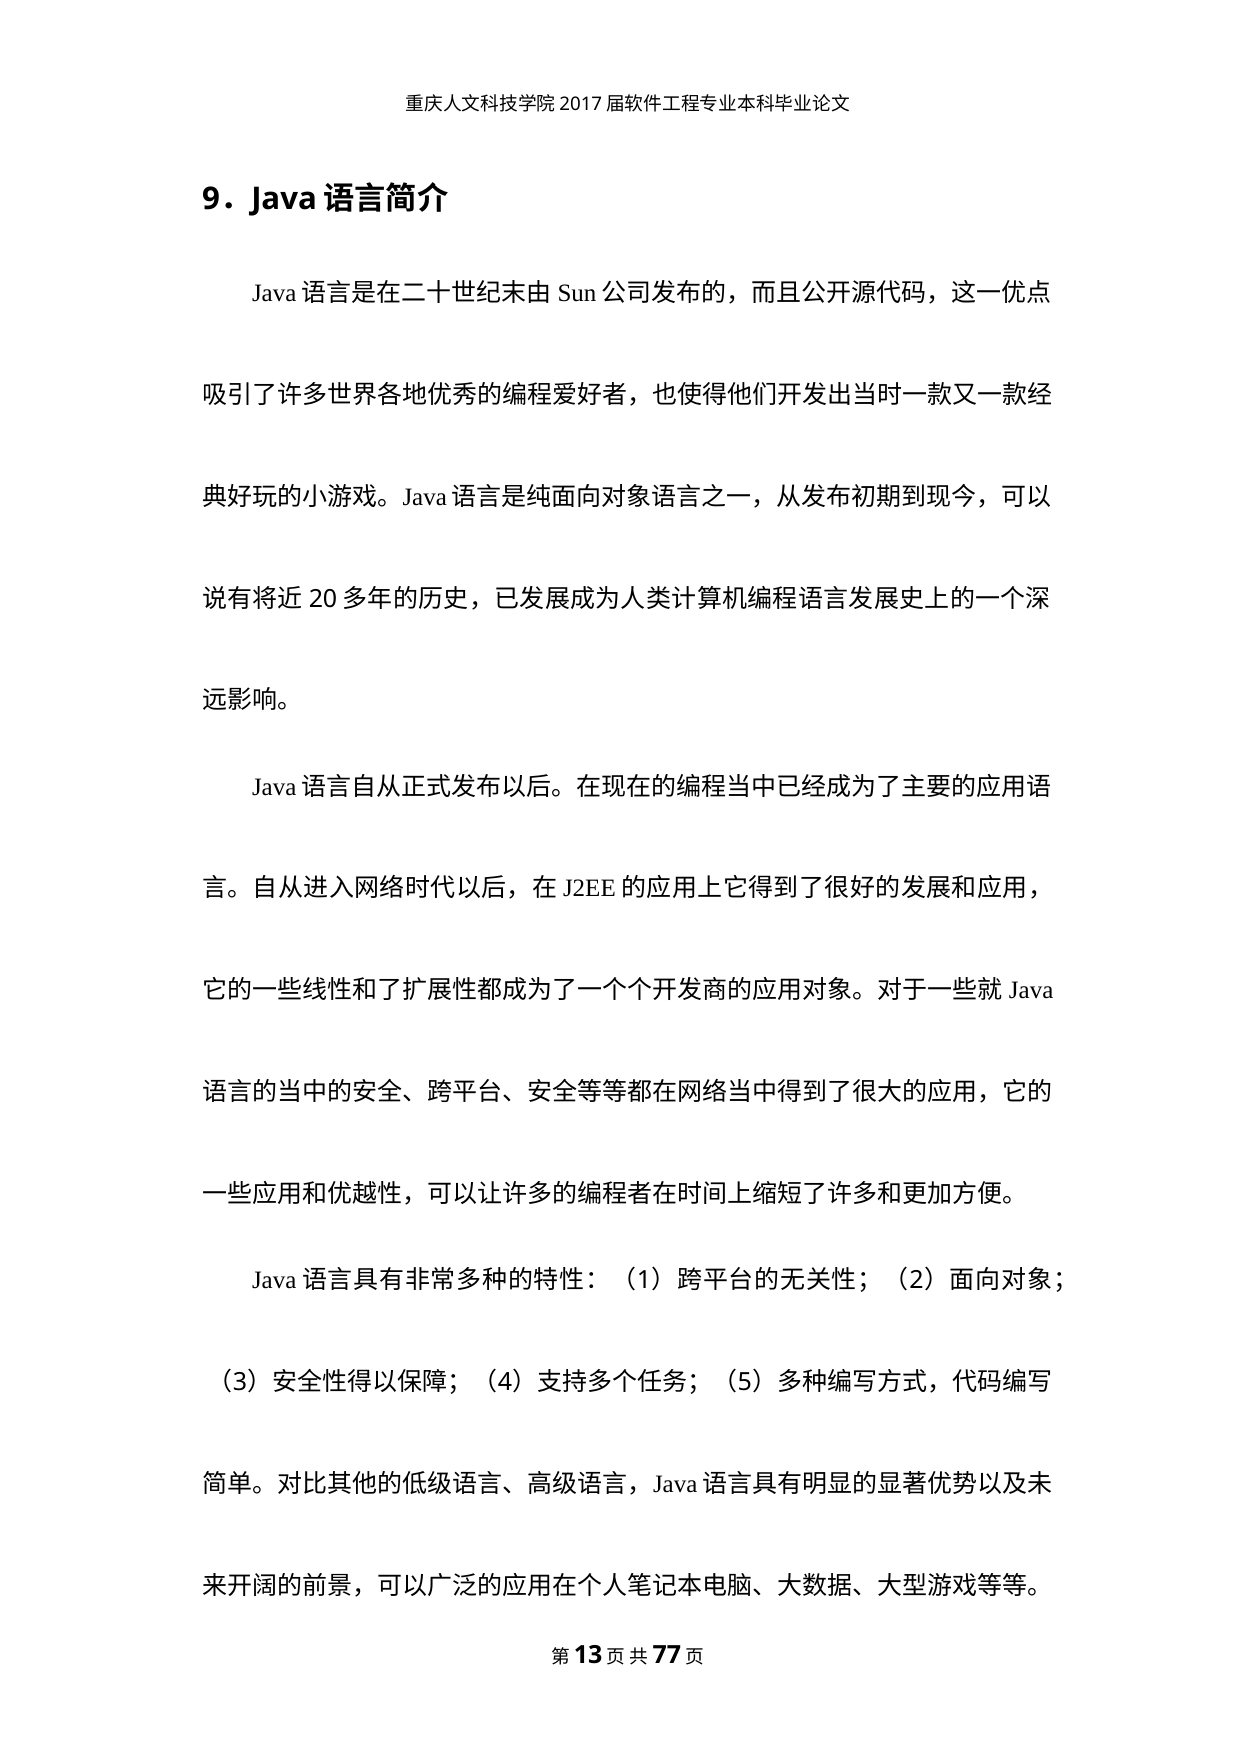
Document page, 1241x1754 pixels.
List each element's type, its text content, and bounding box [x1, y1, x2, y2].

text Java语言具有非常多种的特性：（1）跨平台的无关性；（2）面向对象； （3）安全性得以保障；（4）支持多个任务；（5）多种编写方式，代码编写简单。对比其他的低级语言、高级语言，Java语言具有明显的显著优势以及未来开阔的前景，可以广泛的应用在个人笔记本电脑、大数据、大型游戏等等。 [202, 1244, 1053, 1617]
text Java语言自从正式发布以后。在现在的编程当中已经成为了主要的应用语言。自从进入网络时代以后，在J2EE的应用上它得到了很好的发展和应用，它的一些线性和了扩展性都成为了一个个开发商的应用对象。对于一些就Java语言的当中的安全、跨平台、安全等等都在网络当中得到了很大的应用，它的一些应用和优越性，可以让许多的编程者在时间上缩短了许多和更加方便。 [202, 750, 1053, 1226]
subtitle 9．Java语言简介 [202, 162, 1053, 229]
text Java语言是在二十世纪末由Sun公司发布的，而且公开源代码，这一优点吸引了许多世界各地优秀的编程爱好者，也使得他们开发出当时一款又一款经典好玩的小游戏。Java语言是纯面向对象语言之一，从发布初期到现今，可以说有将近20多年的历史，已发展成为人类计算机编程语言发展史上的一个深远影响。 [202, 257, 1053, 732]
